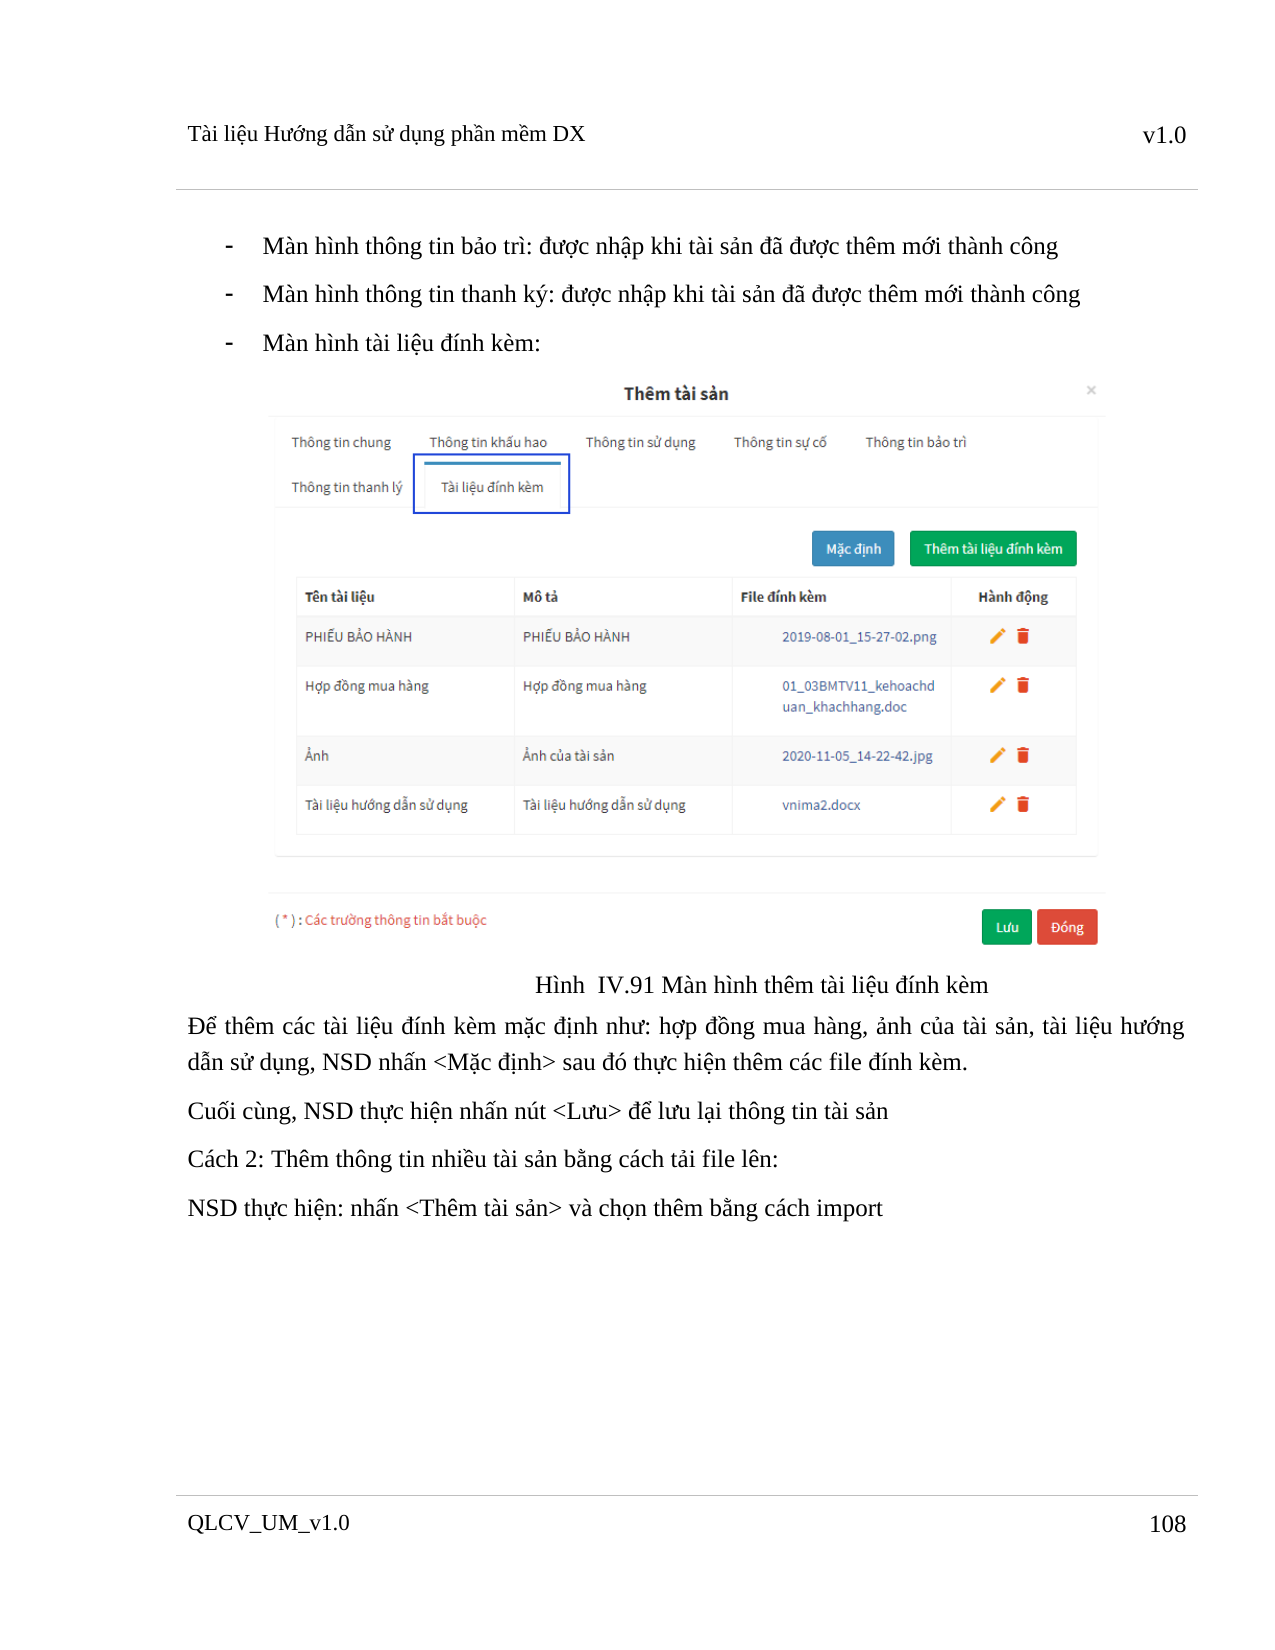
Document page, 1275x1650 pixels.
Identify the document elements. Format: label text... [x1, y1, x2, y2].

text Cuối cùng, NSD thực hiện nhấn nút <Lưu> để lưu lại thông tin tài sản [187, 1096, 1186, 1124]
text Để thêm các tài liệu đính kèm mặc định như: hợp đồng mua hàng, ảnh của tài sản, tài liệu hướng dẫn sử dụng, NSD nhấn <Mặc định> sau đó thực hiện thêm các file đính kèm. [187, 1011, 1186, 1076]
list Màn hình tài liệu đính kèm: [225, 328, 1186, 356]
list Màn hình thông tin bảo trì: được nhập khi tài sản đã được thêm mới thành công [225, 231, 1186, 259]
text Cách 2: Thêm thông tin nhiều tài sản bằng cách tải file lên: [187, 1144, 1186, 1173]
list Màn hình thông tin thanh ký: được nhập khi tài sản đã được thêm mới thành công [225, 279, 1186, 308]
picture [268, 376, 1106, 951]
text NSD thực hiện: nhấn <Thêm tài sản> và chọn thêm bằng cách import [187, 1193, 1186, 1221]
